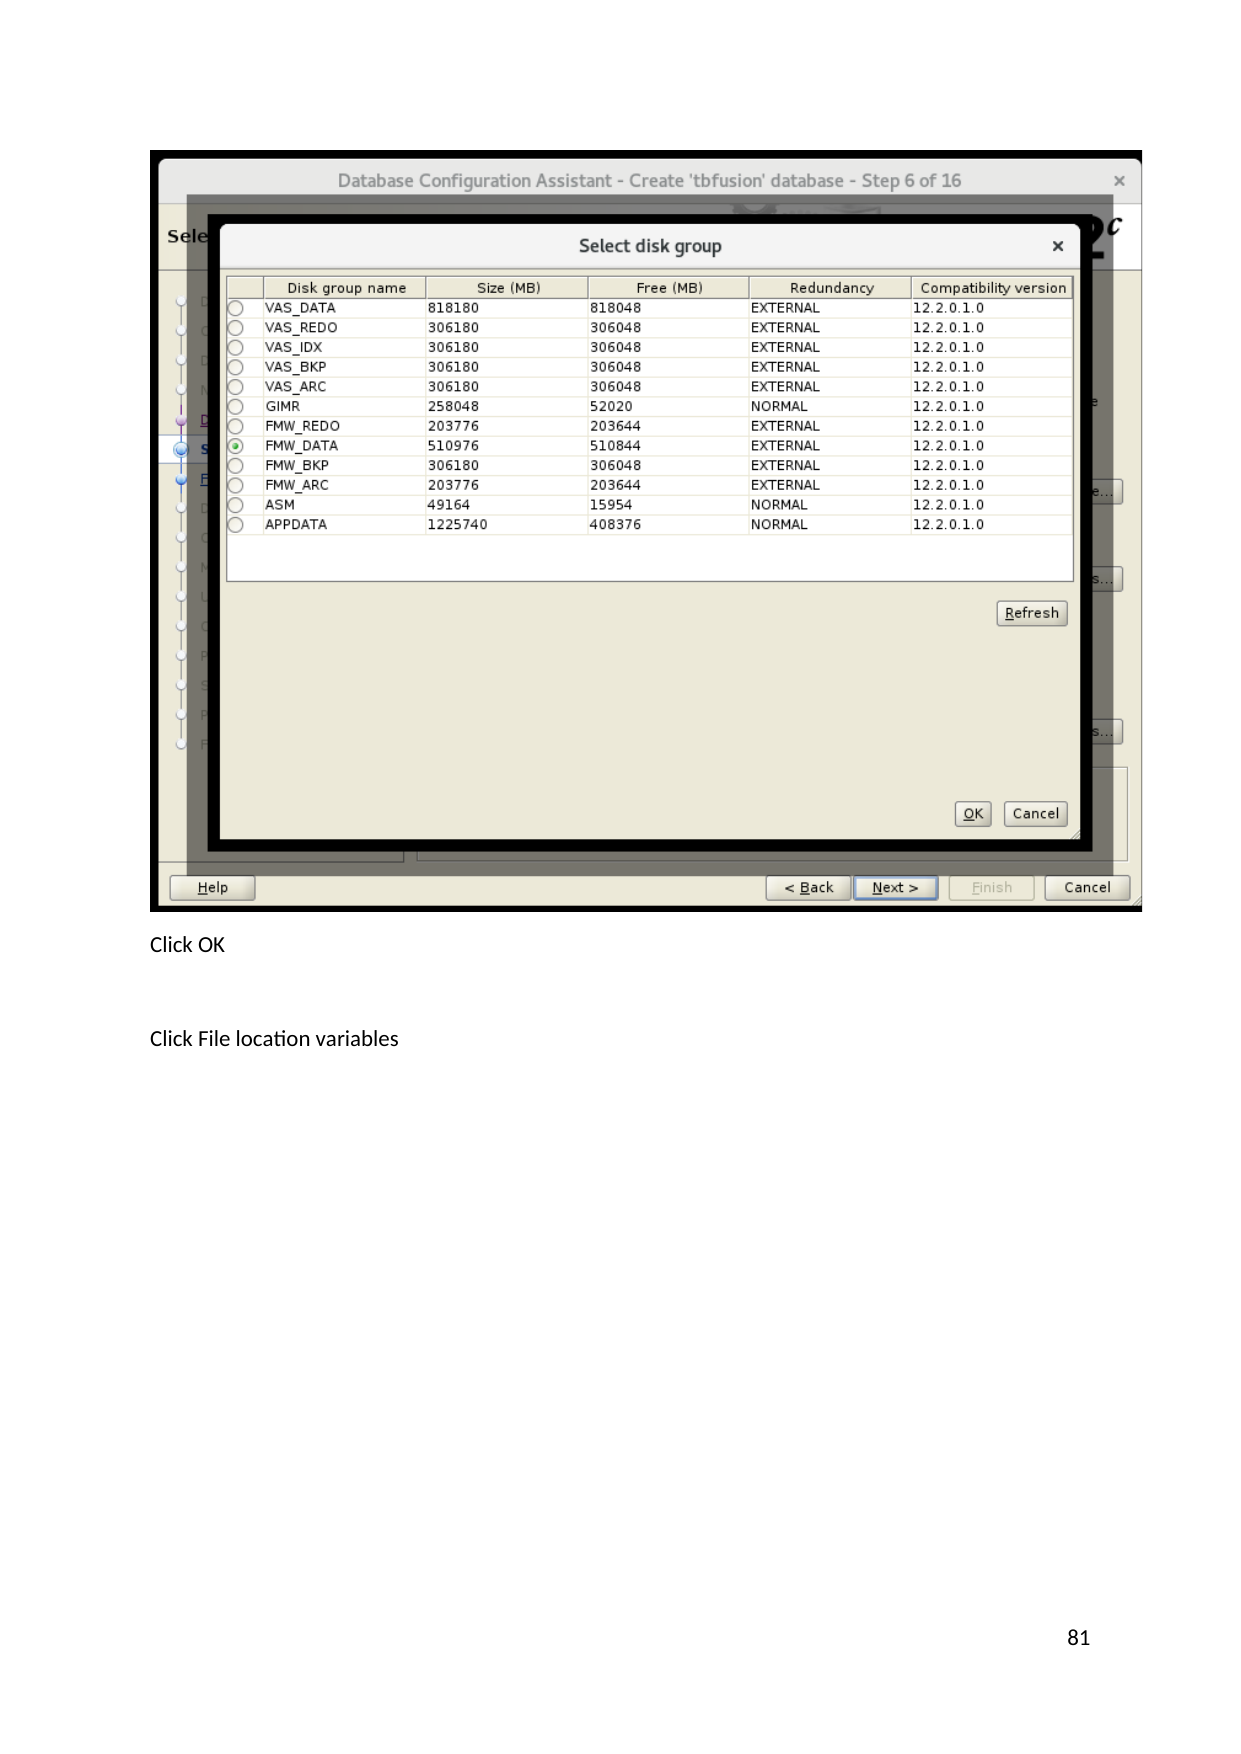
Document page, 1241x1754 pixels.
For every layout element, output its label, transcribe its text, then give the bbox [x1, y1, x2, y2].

text Click OK [150, 930, 1090, 958]
text Click File location variables [150, 1024, 1090, 1052]
picture [150, 150, 1143, 912]
